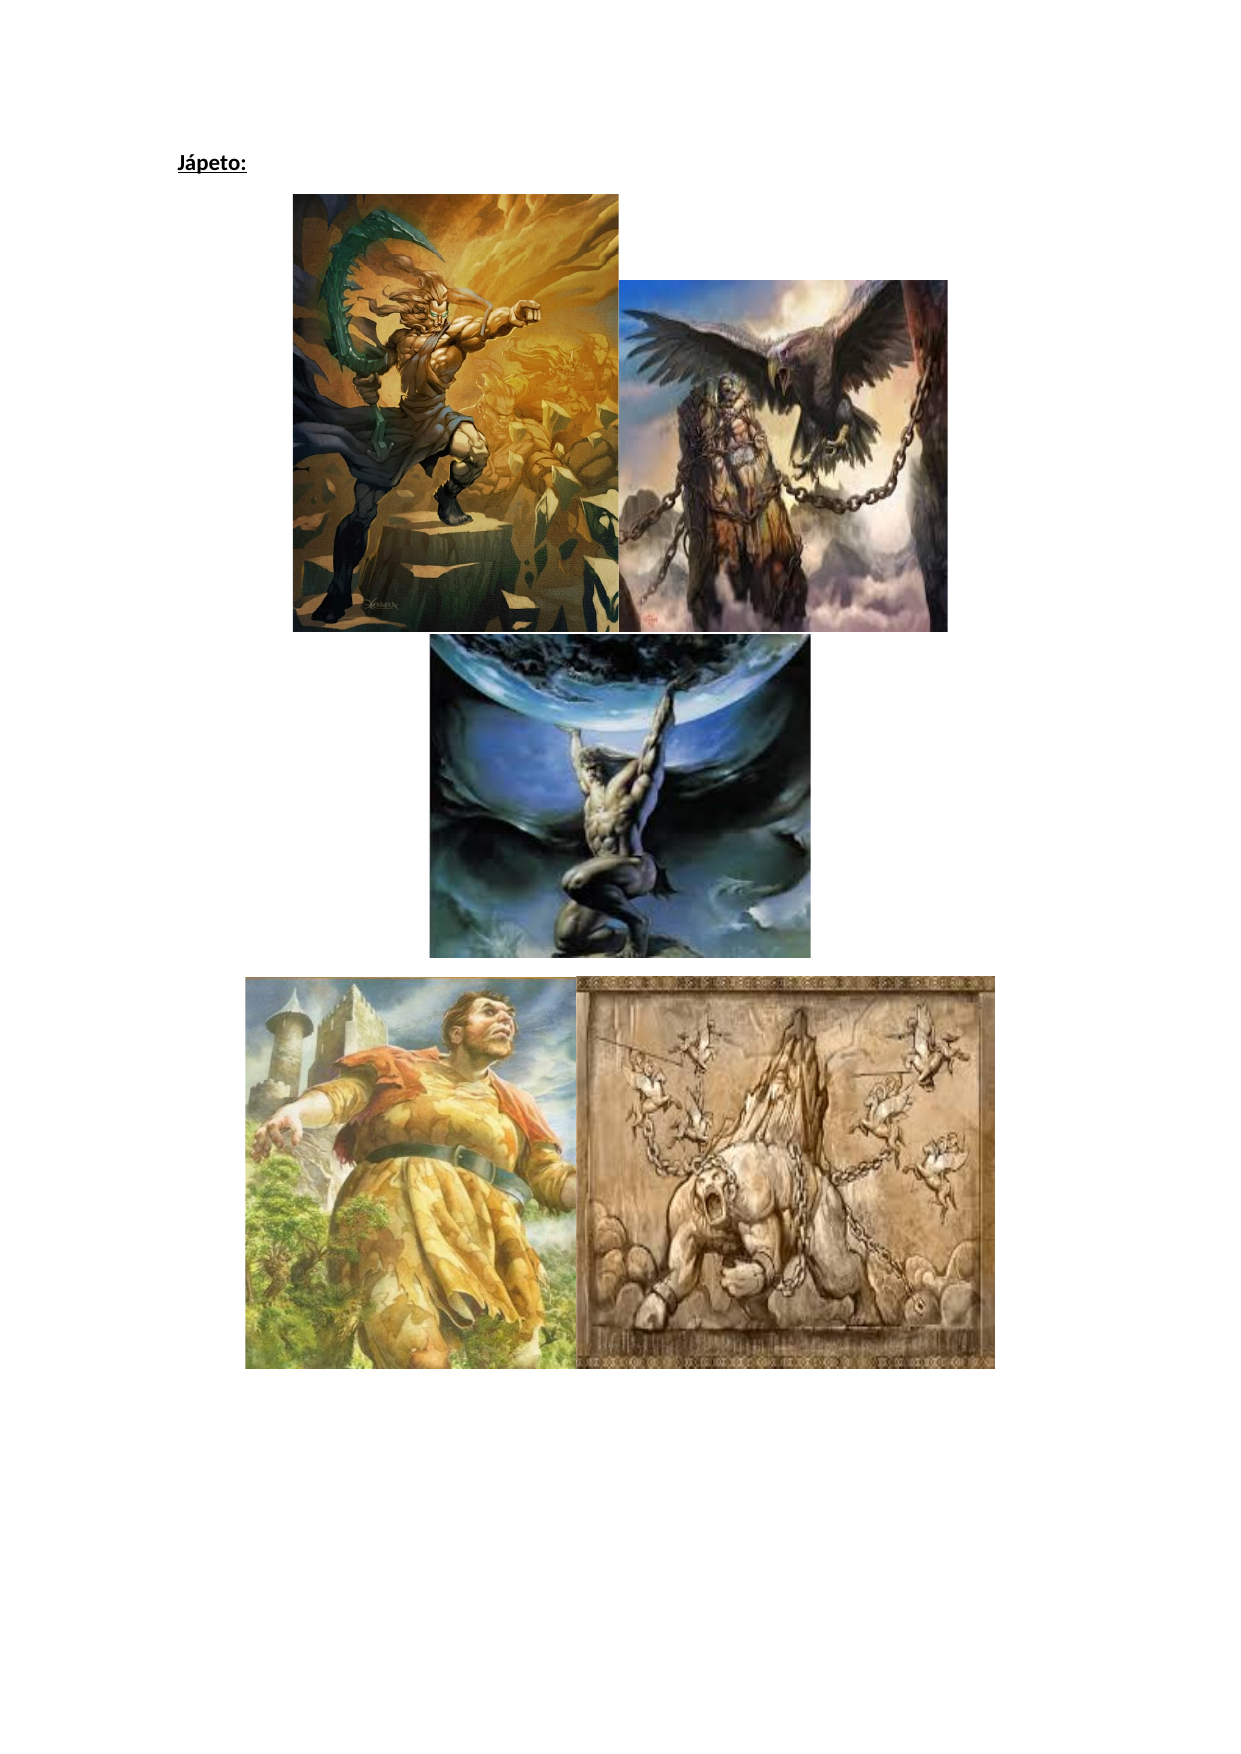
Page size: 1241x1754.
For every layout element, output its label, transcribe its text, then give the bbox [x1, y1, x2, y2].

picture [429, 634, 811, 958]
picture [245, 976, 995, 1369]
picture [292, 194, 948, 632]
text Jápeto: [177, 148, 1063, 176]
